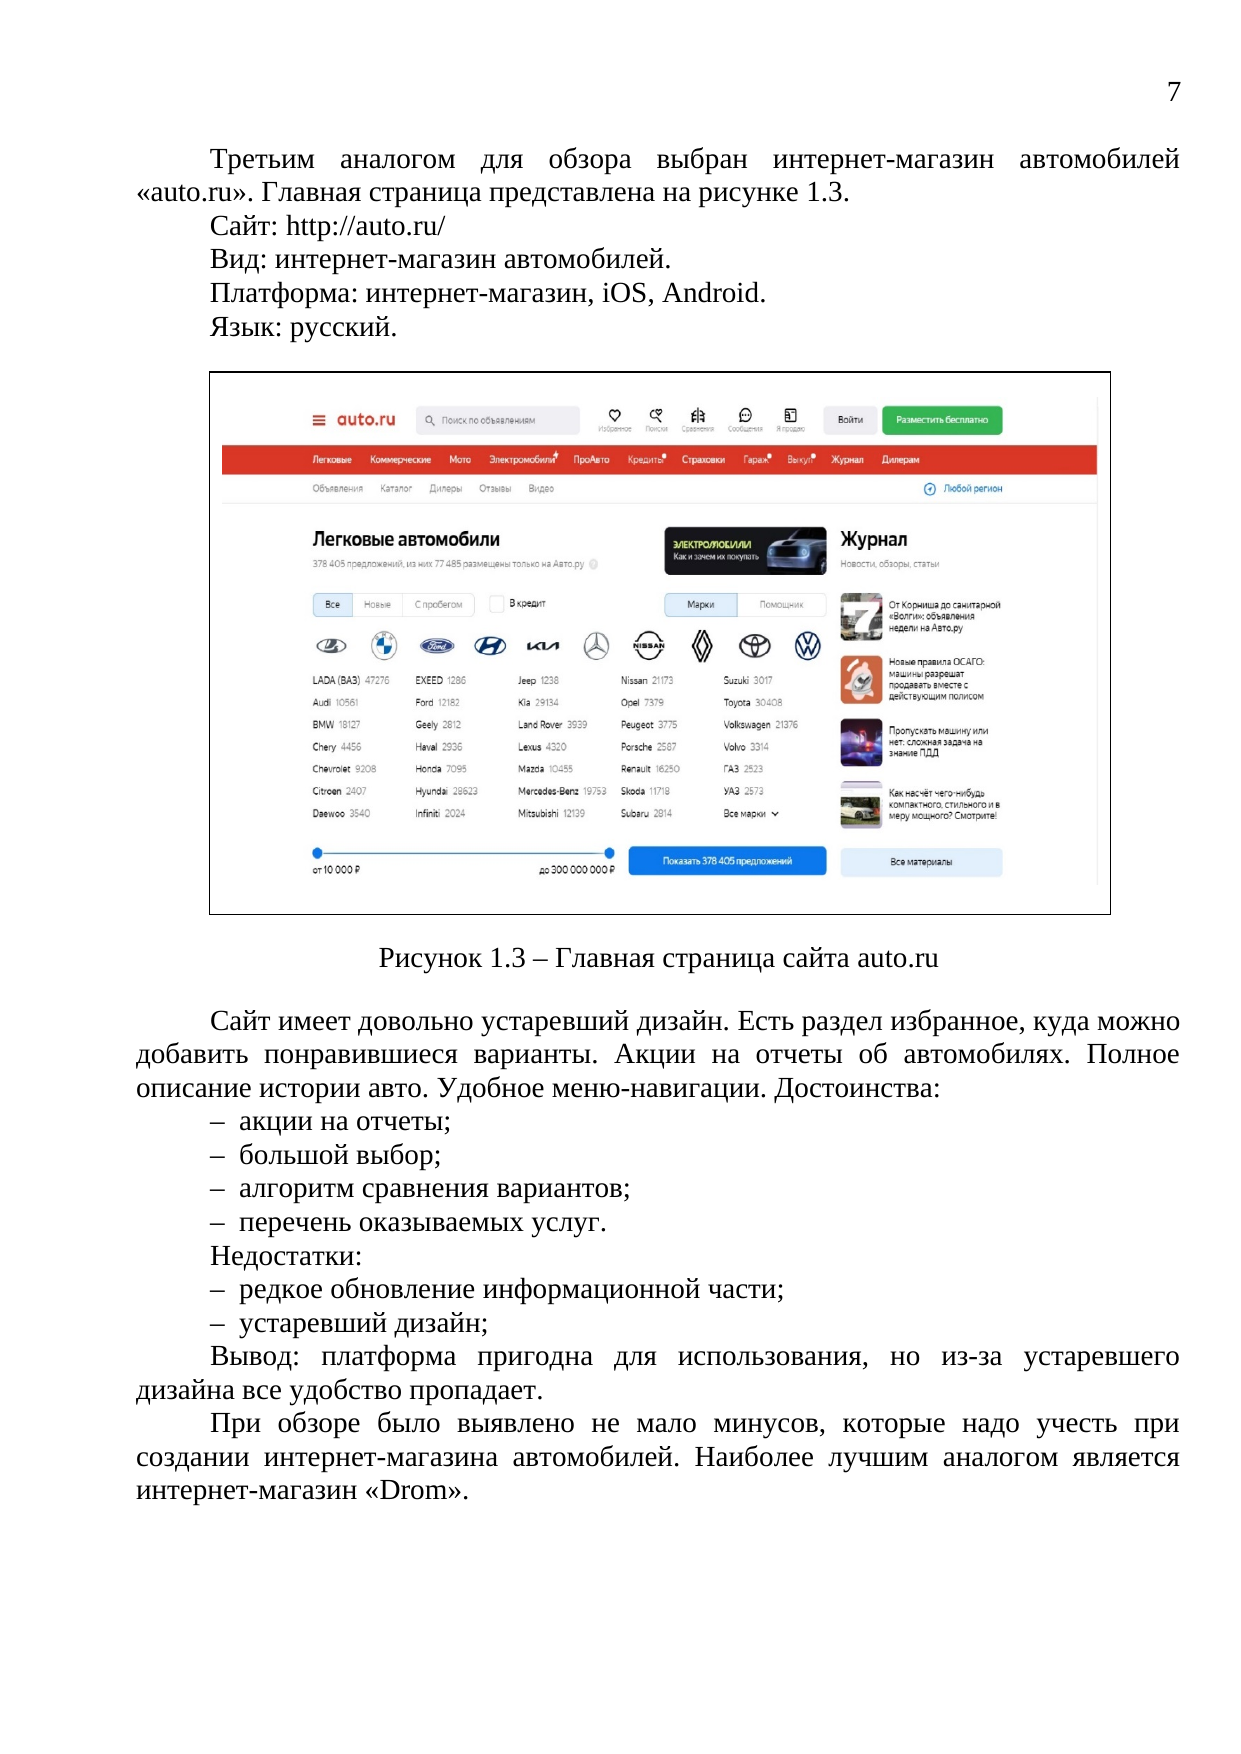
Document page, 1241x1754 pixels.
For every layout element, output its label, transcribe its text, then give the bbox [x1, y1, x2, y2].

text Платформа: интернет-магазин, iOS, Android. [136, 275, 1181, 309]
text – перечень оказываемых услуг. [136, 1204, 1181, 1238]
text Вывод: платформа пригодна для использования, но из-за устаревшего дизайна все удобство пропадает. [136, 1338, 1181, 1405]
text Язык: русский. [136, 309, 1181, 342]
text Вид: интернет-магазин автомобилей. [136, 242, 1181, 275]
text Сайт: http://auto.ru/ [136, 208, 1181, 242]
text – редкое обновление информационной части; [136, 1271, 1181, 1305]
text Сайт имеет довольно устаревший дизайн. Есть раздел избранное, куда можно добавить понравившиеся варианты. Акции на отчеты об автомобилях. Полное описание истории авто. Удобное меню-навигации. Достоинства: [136, 1003, 1181, 1103]
text – акции на отчеты; [136, 1103, 1181, 1137]
table_header [210, 373, 1110, 914]
text Недостатки: [136, 1238, 1181, 1271]
text – большой выбор; [136, 1137, 1181, 1171]
text – алгоритм сравнения вариантов; [136, 1171, 1181, 1204]
picture [222, 397, 1099, 885]
text Третьим аналогом для обзора выбран интернет-магазин автомобилей «auto.ru». Главная страница представлена на рисунке 1.3. [136, 141, 1181, 208]
text При обзоре было выявлено не мало минусов, которые надо учесть при создании интернет-магазина автомобилей. Наиболее лучшим аналогом является интернет-магазин «Drom». [136, 1405, 1181, 1506]
text – устаревший дизайн; [136, 1305, 1181, 1338]
text Рисунок 1.3 – Главная страница сайта auto.ru [136, 940, 1181, 974]
